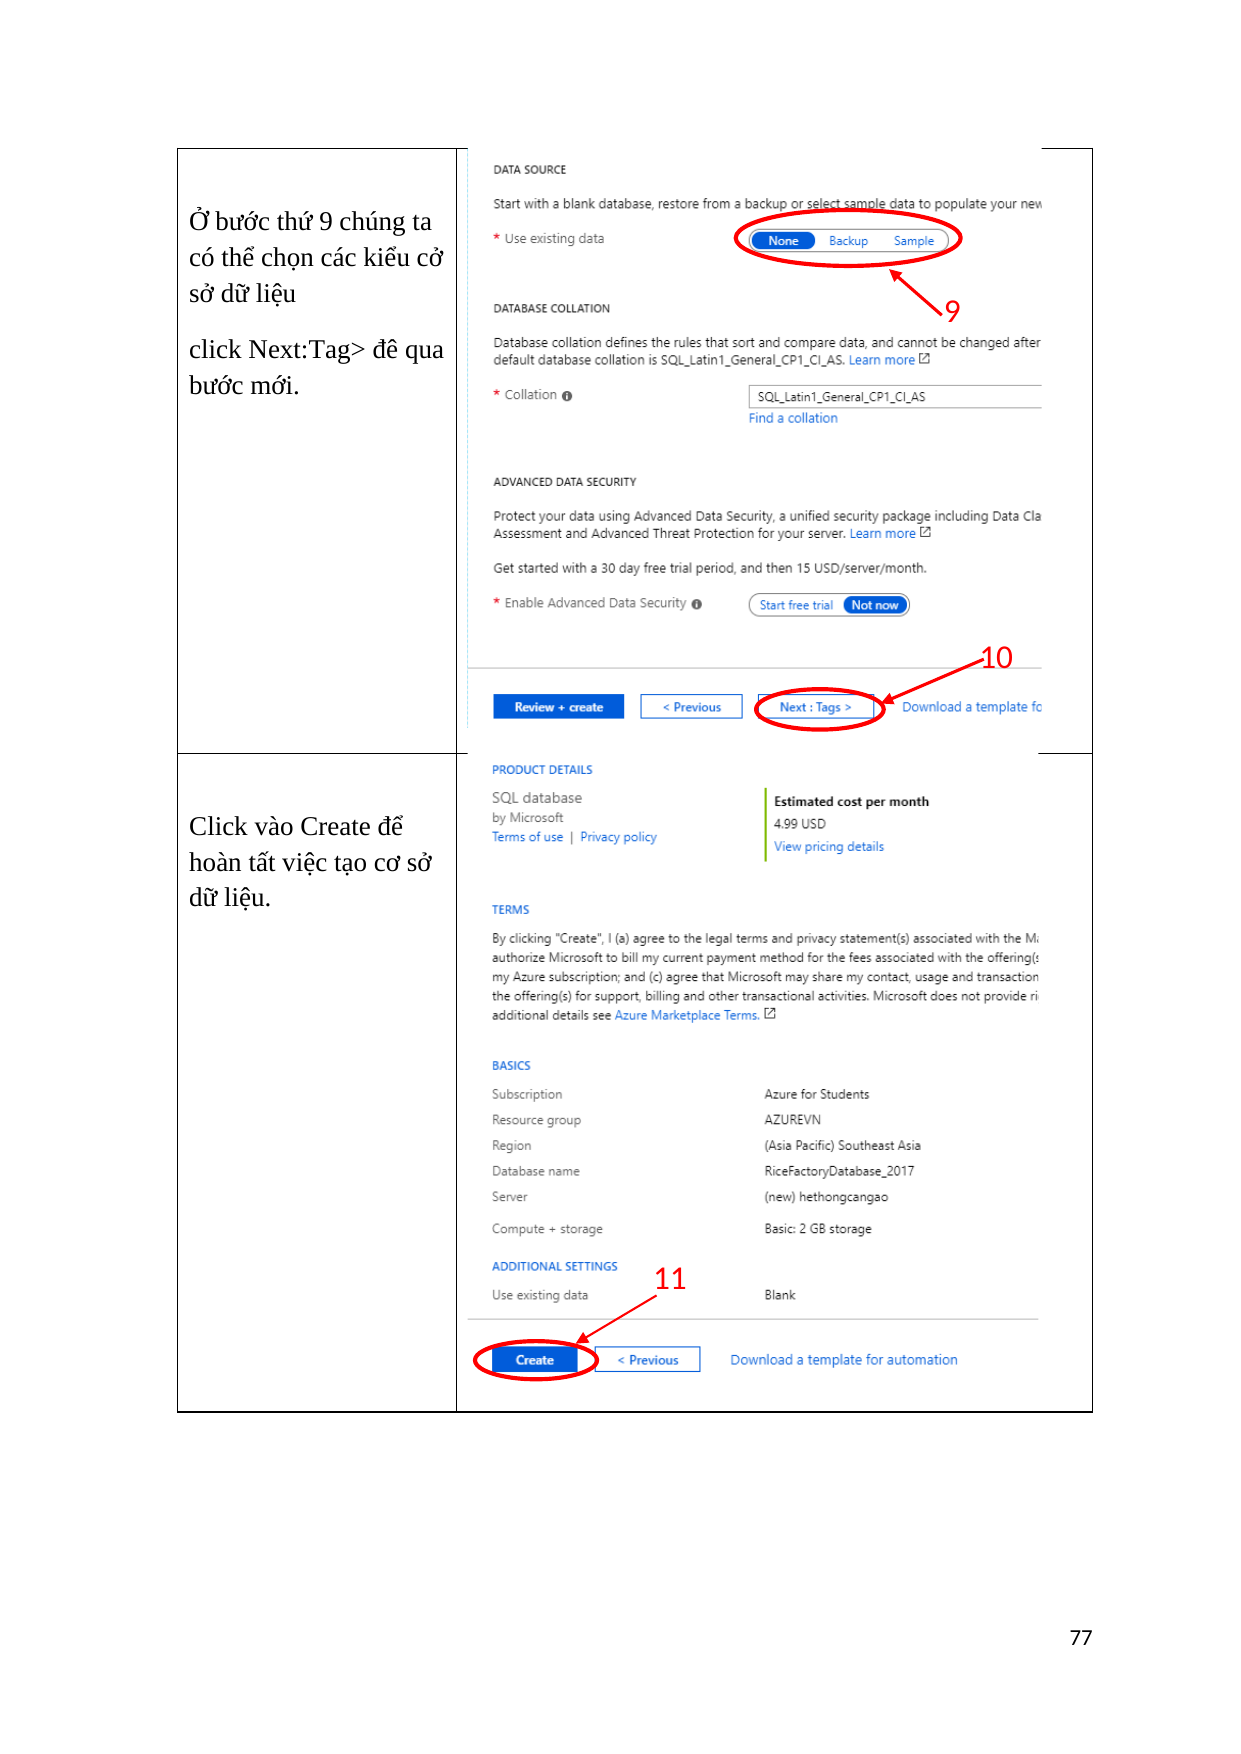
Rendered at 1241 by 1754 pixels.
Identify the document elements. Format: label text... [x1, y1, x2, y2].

table_cell Ở bước thứ 9 chúng ta có thể chọn các kiểu cở sở dữ liệu click Next:Tag> đê qua bước mới. [178, 149, 456, 752]
picture [759, 692, 881, 727]
table_cell Click vào Create để hoàn tất việc tạo cơ sở dữ liệu. [178, 754, 456, 1411]
table_cell [457, 149, 1092, 752]
picture [467, 753, 1039, 1387]
picture [467, 148, 1042, 728]
table_cell [457, 754, 1092, 1411]
